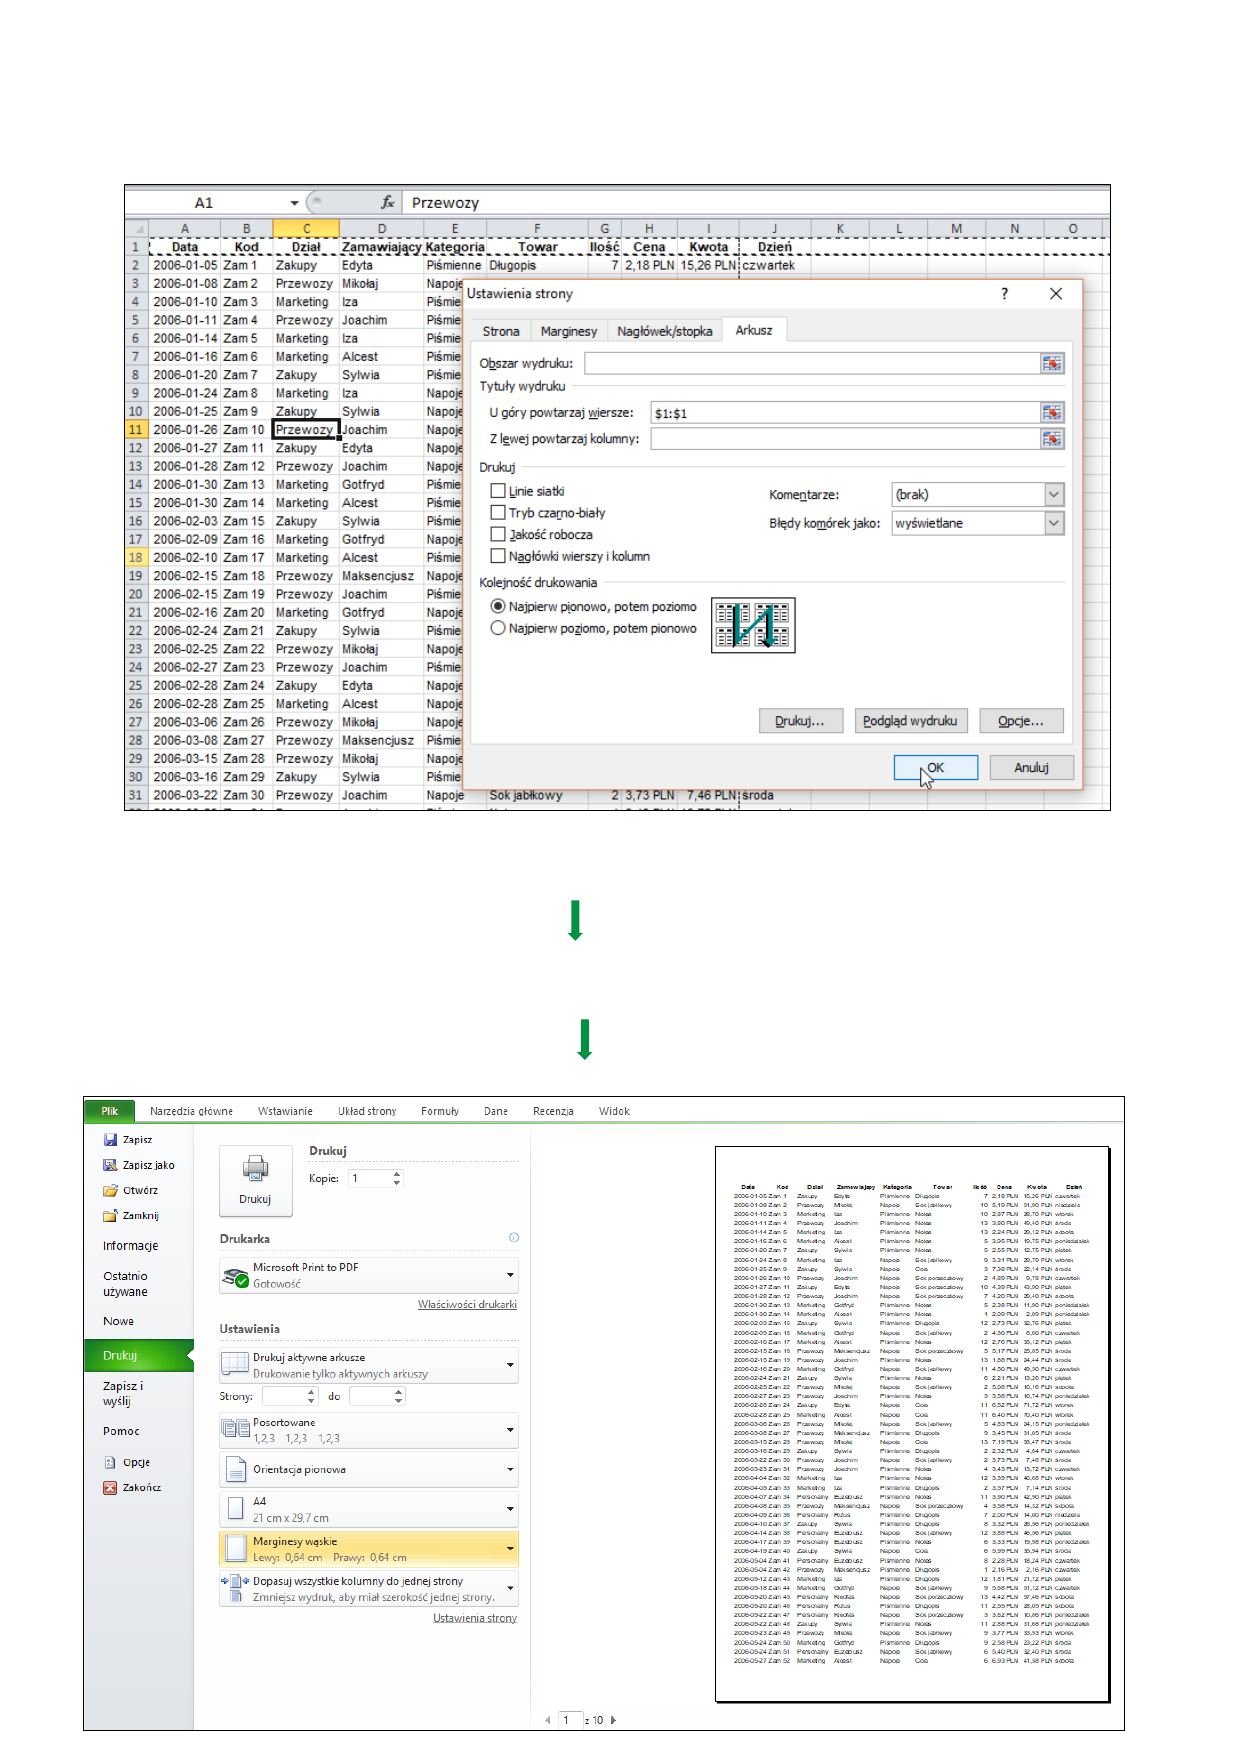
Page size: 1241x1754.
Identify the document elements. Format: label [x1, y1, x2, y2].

picture [125, 185, 1110, 810]
picture [84, 1097, 1124, 1730]
